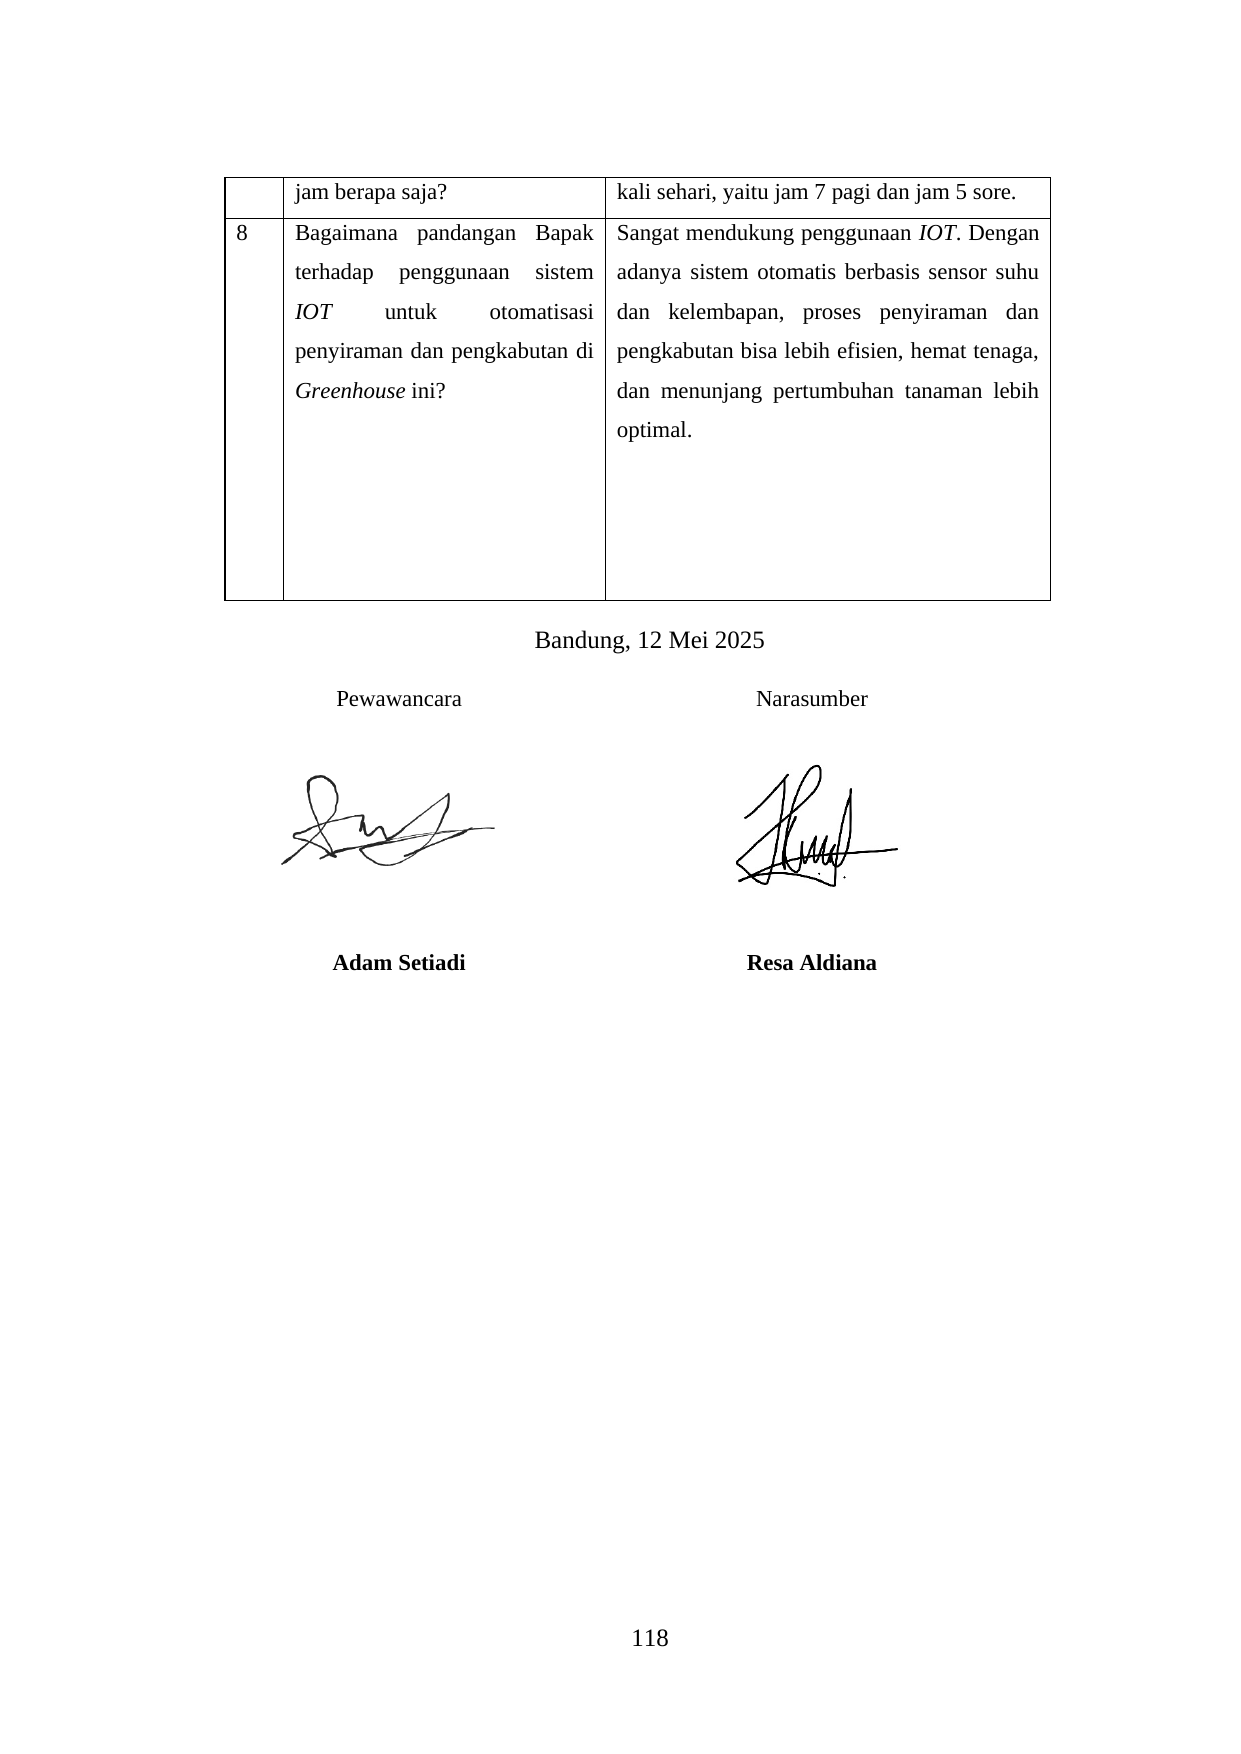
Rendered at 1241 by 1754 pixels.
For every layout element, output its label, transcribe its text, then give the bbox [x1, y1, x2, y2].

text Bandung, 12 Mei 2025 [236, 626, 1063, 654]
table_cell Adam Setiadi [237, 949, 561, 975]
table_cell [237, 712, 561, 949]
table_cell [561, 712, 1062, 949]
table_cell 7 [226, 178, 283, 218]
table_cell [284, 178, 605, 218]
table_header Narasumber [561, 685, 1062, 712]
picture [276, 764, 499, 883]
table_cell Bagaimana pandangan Bapak terhadap penggunaan sistem IOT untuk otomatisasi penyiraman dan pengkabutan di Greenhouse ini? [284, 219, 605, 599]
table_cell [606, 178, 1050, 218]
table_cell Resa Aldiana [561, 949, 1062, 975]
table_cell Sangat mendukung penggunaan IOT. Dengan adanya sistem otomatis berbasis sensor suhu dan kelembapan, proses penyiraman dan pengkabutan bisa lebih efisien, hemat tenaga, dan menunjang pertumbuhan tanaman lebih optimal. [606, 219, 1050, 599]
table_cell 8 [226, 219, 283, 599]
picture [722, 736, 902, 916]
table_header Pewawancara [237, 685, 561, 712]
